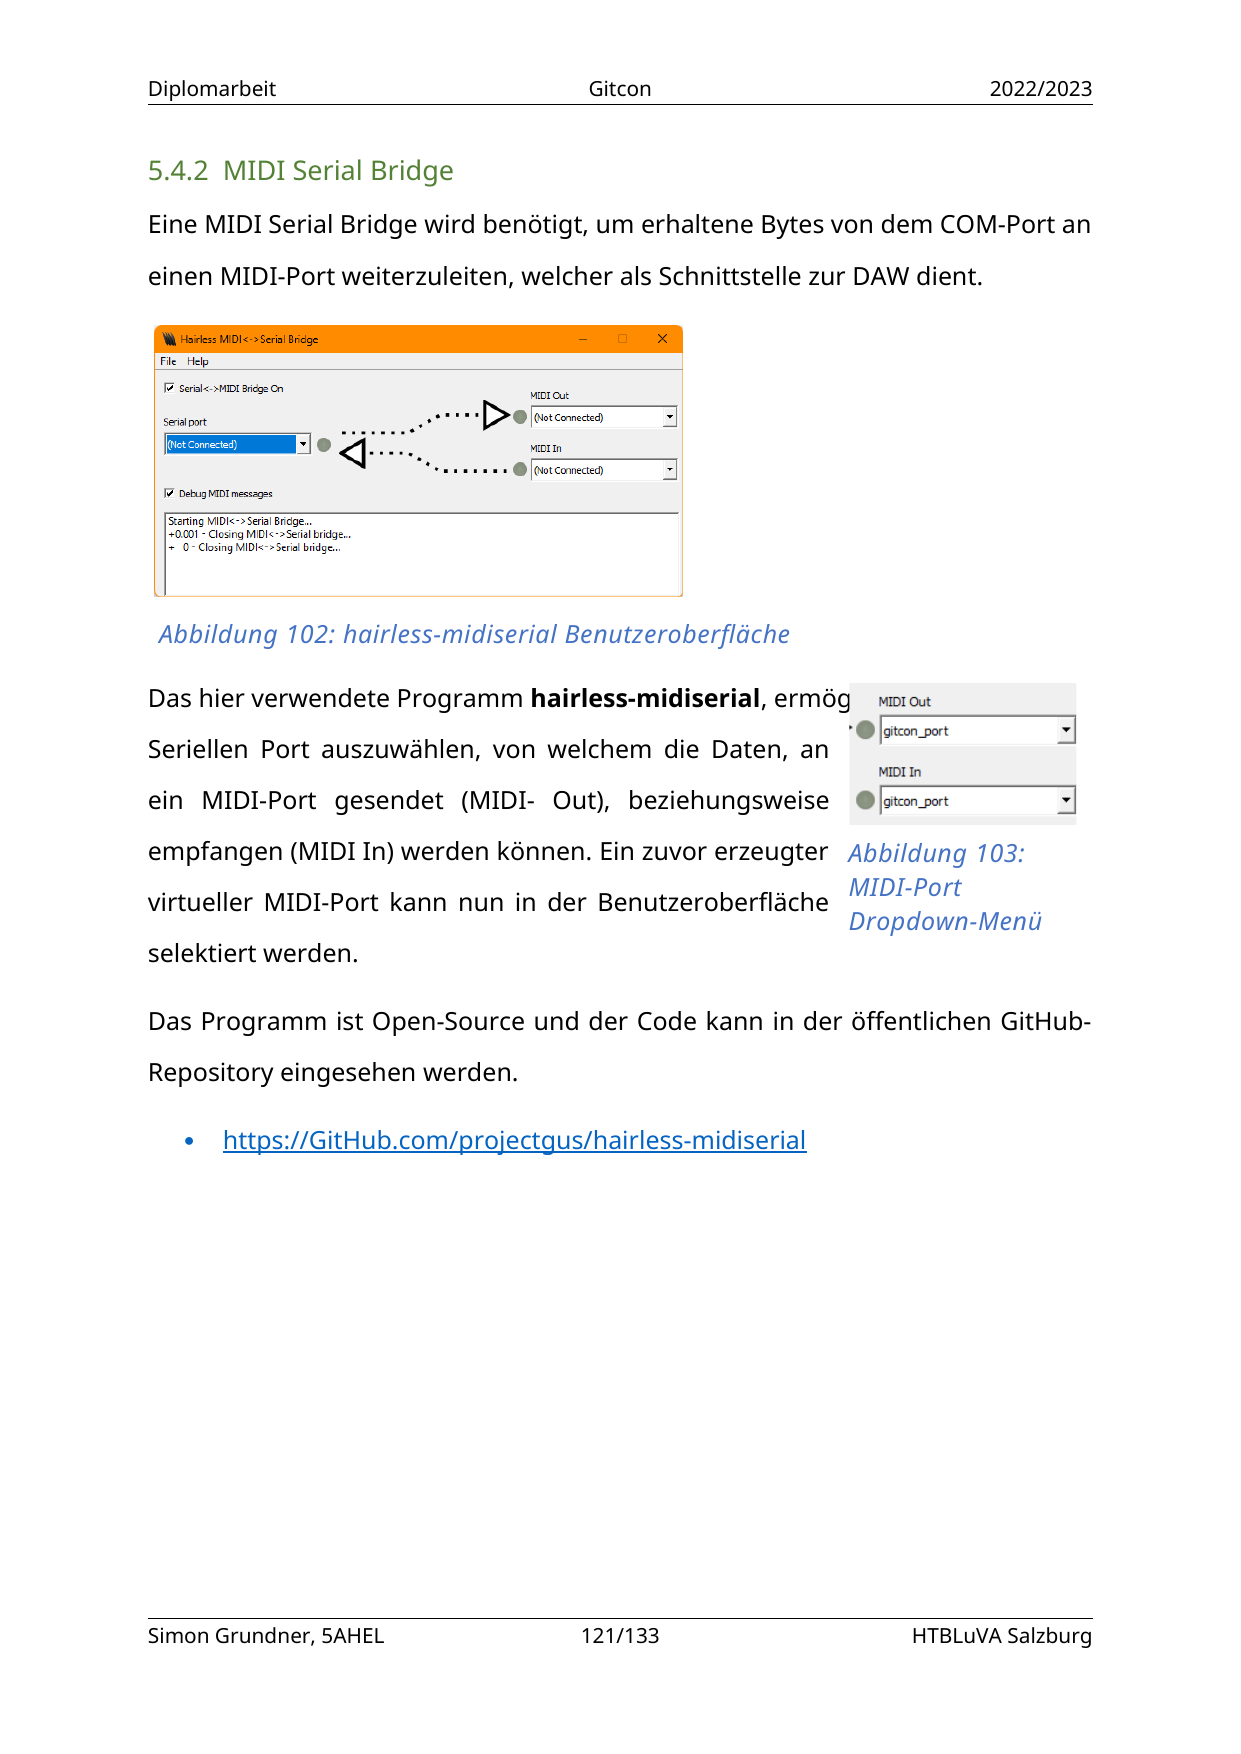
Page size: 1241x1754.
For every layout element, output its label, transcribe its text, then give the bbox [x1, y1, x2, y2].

subtitle MIDI Serial Bridge [148, 152, 1093, 189]
text Das hier verwendete Programm hairless-midiserial, ermöglicht es, einen Seriellen Port auszuwählen, von welchem die Daten, an ein MIDI-Port gesendet (MIDI- Out), beziehungsweise empfangen (MIDI In) werden können. Ein zuvor erzeugter virtueller MIDI-Port kann nun in der Benutzeroberfläche selektiert werden. [148, 681, 1093, 970]
text Eine MIDI Serial Bridge wird benötigt, um erhaltene Bytes von dem COM-Port an einen MIDI-Port weiterzuleiten, welcher als Schnittstelle zur DAW dient. [148, 207, 1093, 292]
picture [154, 325, 683, 597]
text Das Programm ist Open-Source und der Code kann in der öffentlichen GitHub-Repository eingesehen werden. [148, 1004, 1093, 1089]
list https://GitHub.com/projectgus/hairless-midiserial [185, 1122, 1093, 1156]
picture [848, 683, 1076, 823]
